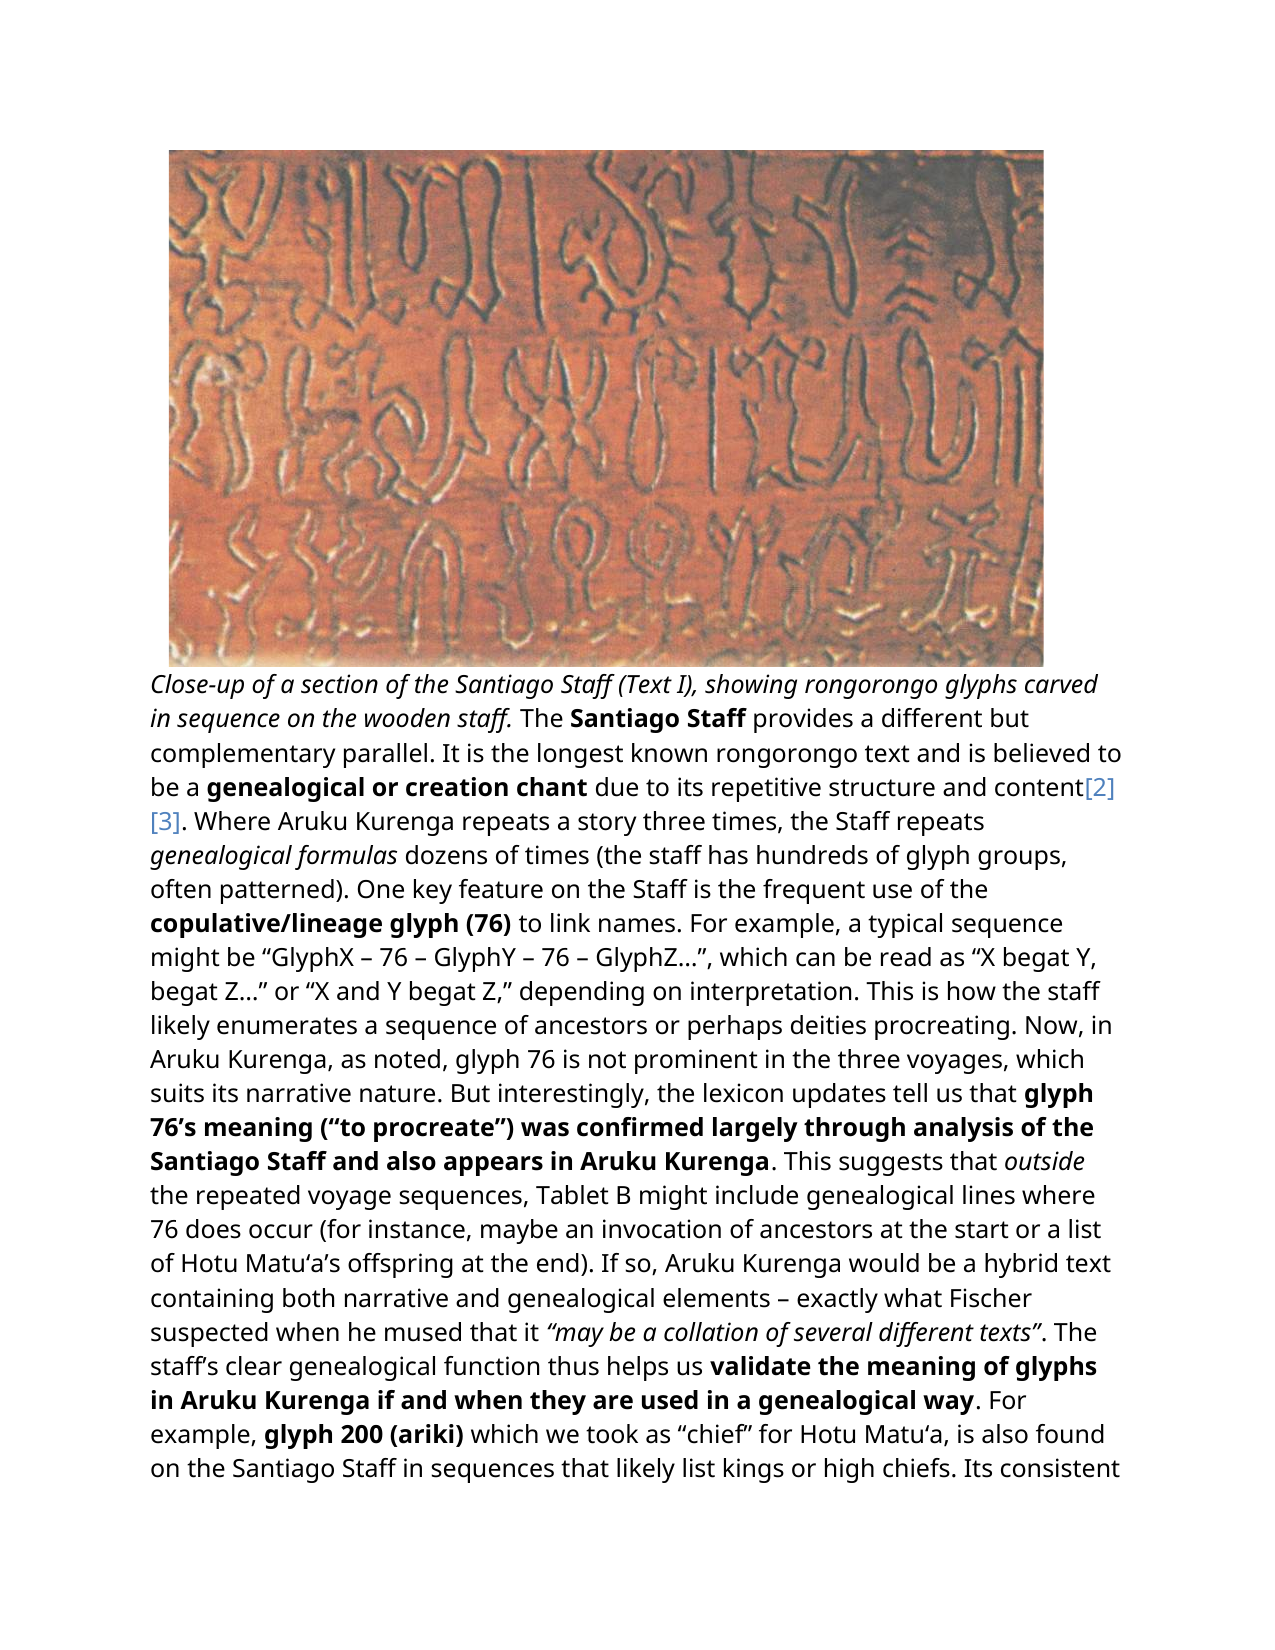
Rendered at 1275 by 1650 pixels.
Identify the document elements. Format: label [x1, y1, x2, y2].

picture [168, 150, 1044, 667]
text [150, 150, 1125, 1484]
